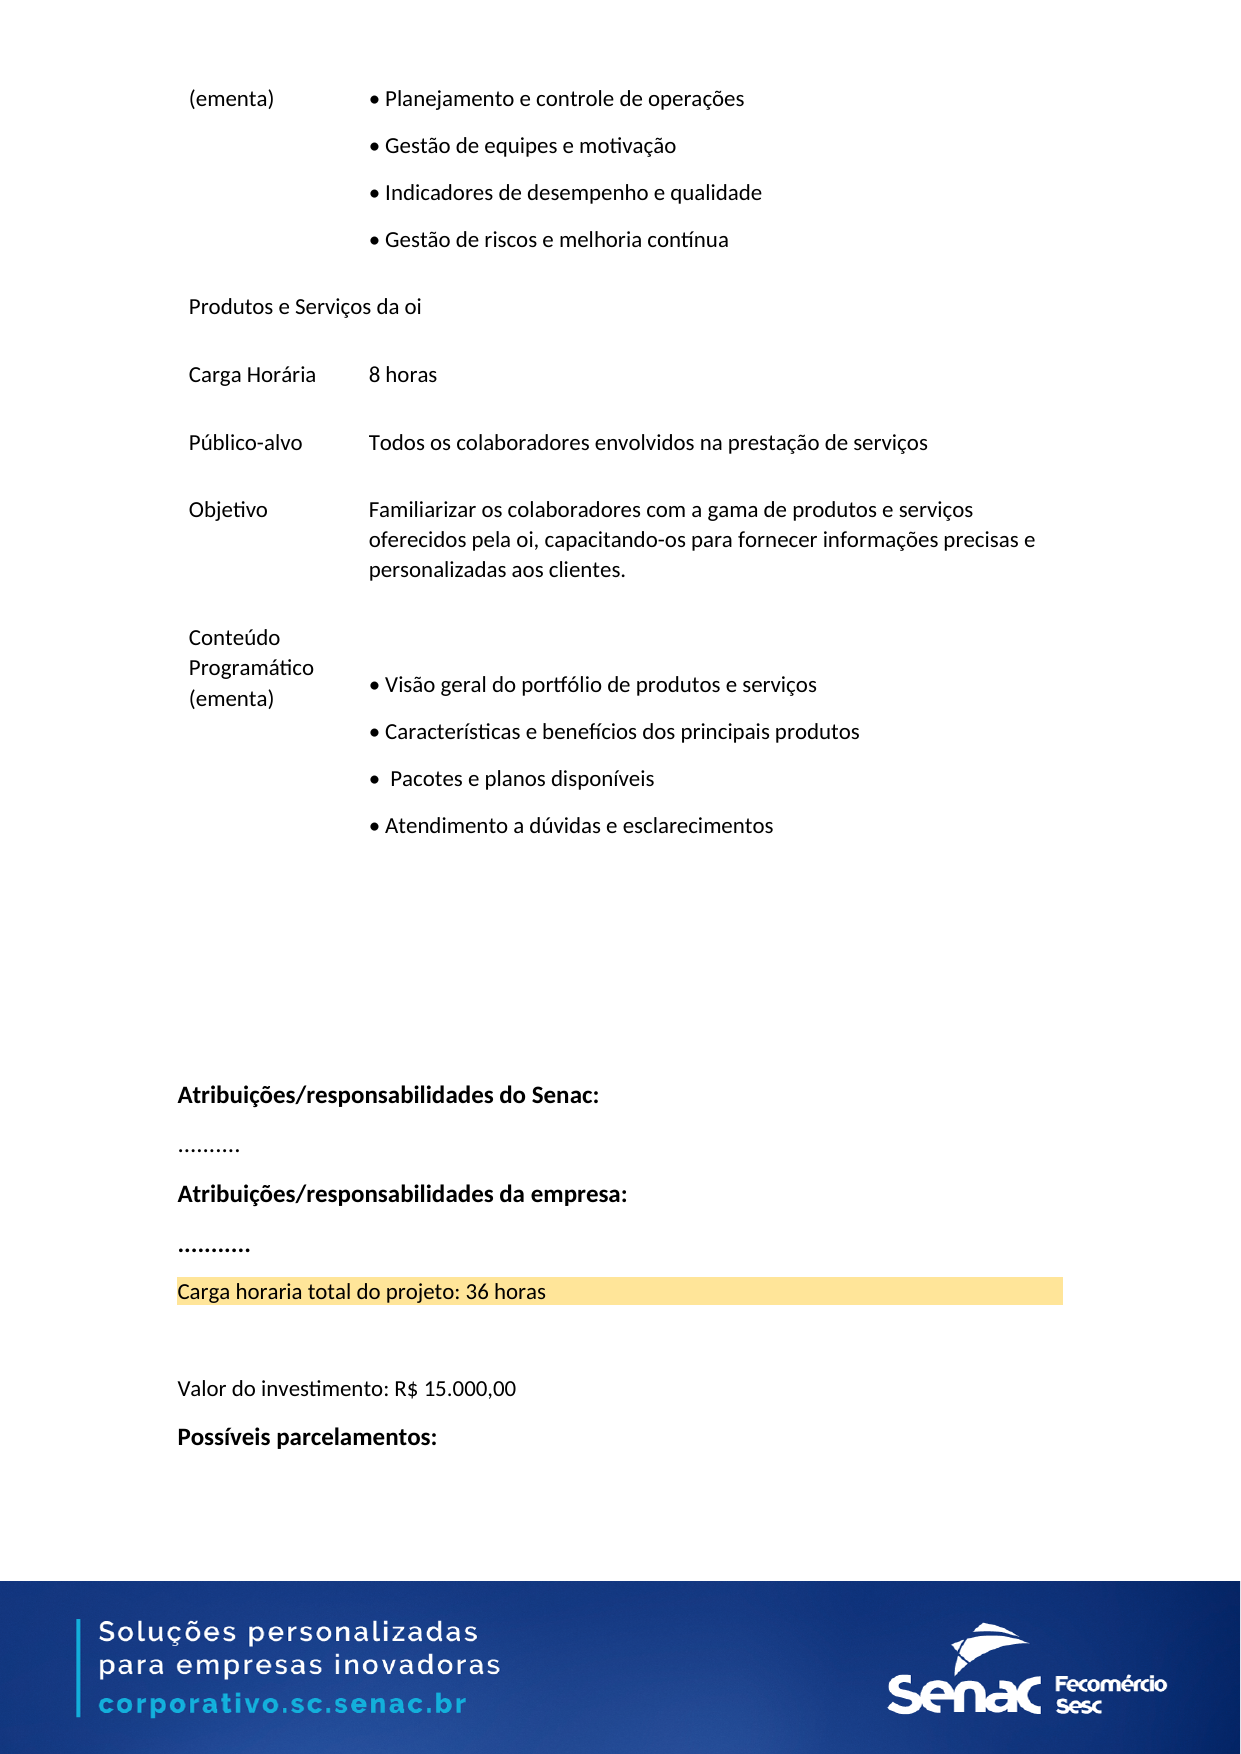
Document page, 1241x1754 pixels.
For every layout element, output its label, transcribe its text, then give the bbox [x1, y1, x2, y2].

text Carga horaria total do projeto: 36 horas [177, 1277, 1063, 1305]
text ........... [177, 1228, 1063, 1258]
table_cell Familiarizar os colaboradores com a gama de produtos e serviços oferecidos pela oi, capacitando-os para fornecer informações precisas e personalizadas aos clientes. [358, 485, 1064, 613]
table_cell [178, 74, 358, 282]
table_cell Conteúdo Programático (ementa) [178, 613, 358, 868]
text Atribuições/responsabilidades da empresa: [177, 1178, 1063, 1209]
picture [0, 1581, 1241, 1754]
table_cell Objetivo [178, 485, 358, 613]
text Valor do investimento: R$ 15.000,00 [177, 1374, 1063, 1402]
table_cell 8 horas [358, 350, 1064, 417]
table_cell Carga Horária [178, 350, 358, 417]
table_cell Todos os colaboradores envolvidos na prestação de serviços [358, 417, 1064, 485]
text Atribuições/responsabilidades do Senac: [177, 1079, 1063, 1109]
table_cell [358, 74, 1064, 282]
table_cell Público-alvo [178, 417, 358, 485]
text .......... [177, 1129, 1063, 1159]
table_cell Produtos e Serviços da oi [178, 282, 1064, 349]
text Possíveis parcelamentos: [177, 1421, 1063, 1451]
table_cell • Visão geral do portfólio de produtos e serviços • Características e benefícios dos principais produtos • Pacotes e planos disponíveis • Atendimento a dúvidas e esclarecimentos [358, 613, 1064, 868]
